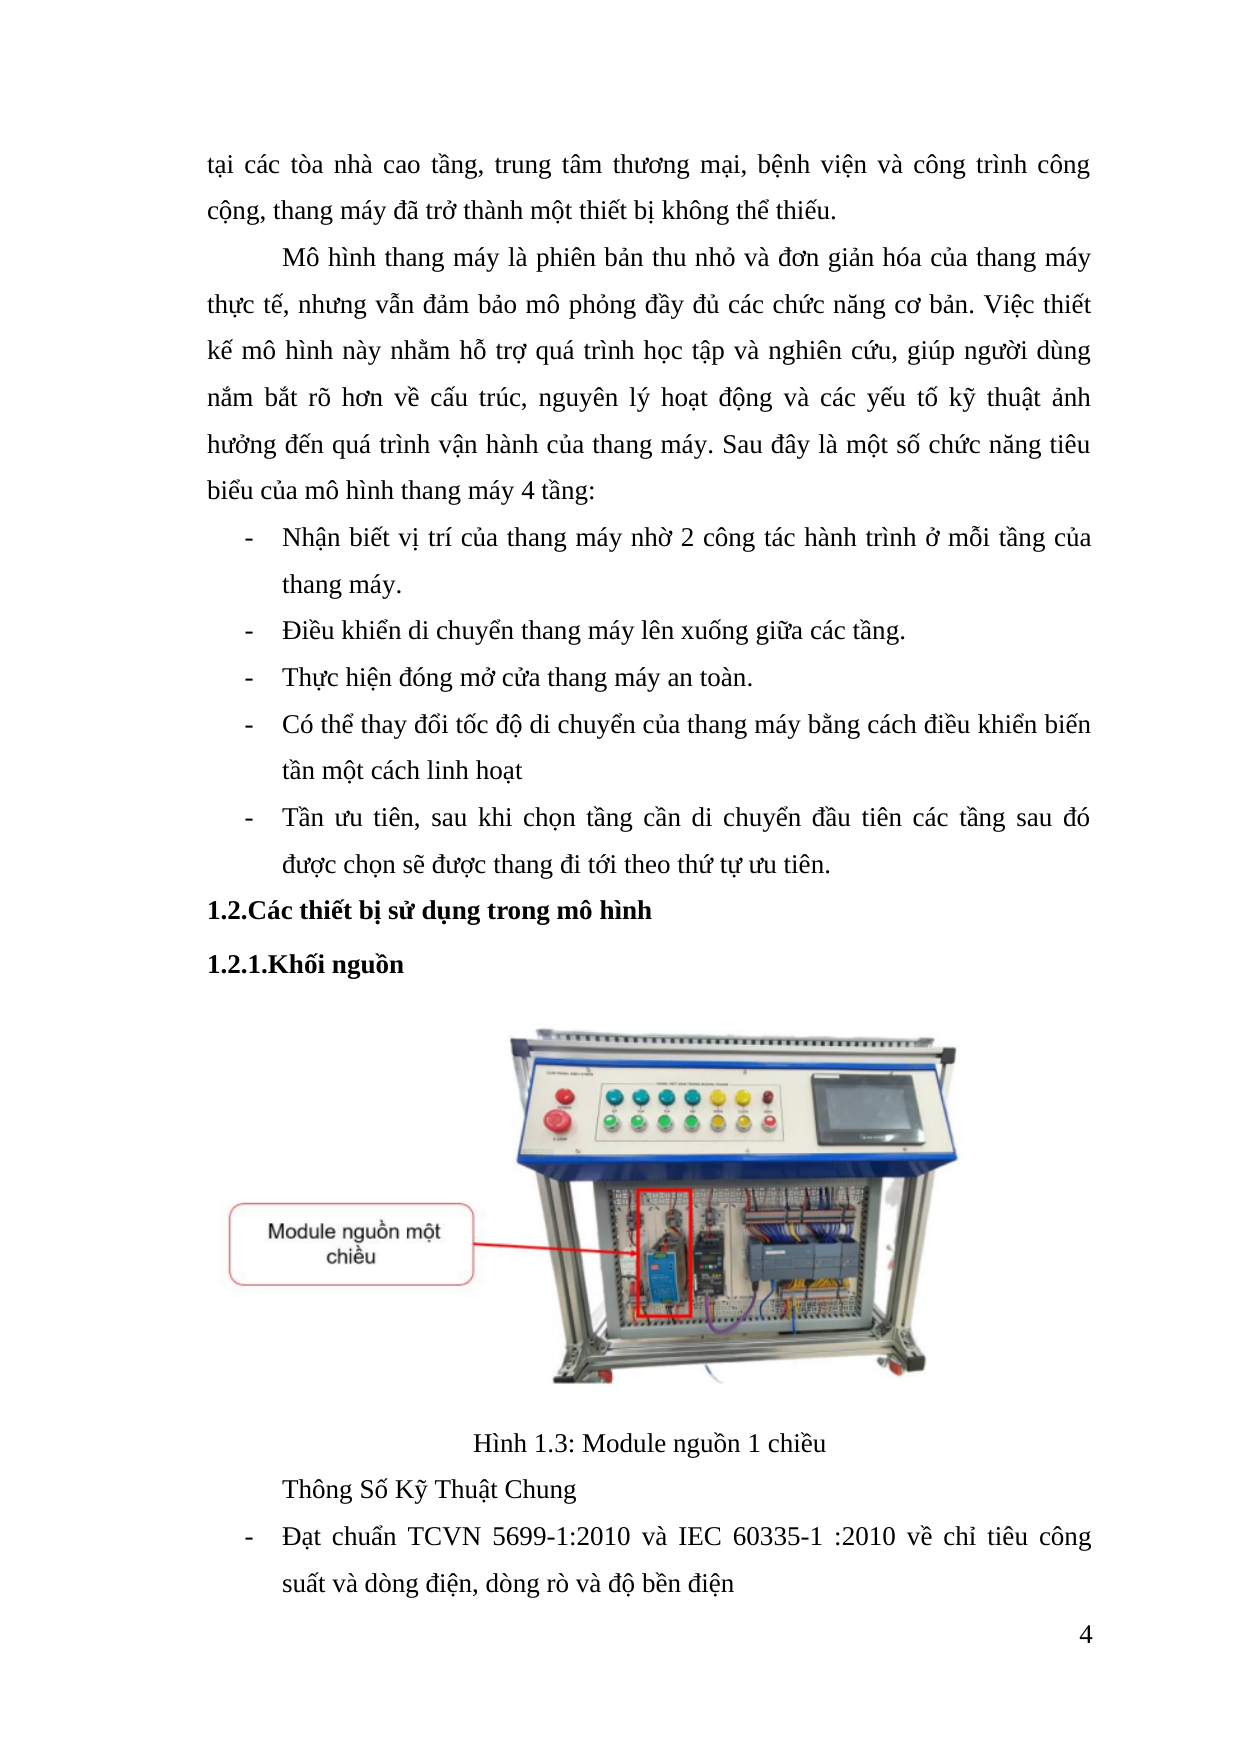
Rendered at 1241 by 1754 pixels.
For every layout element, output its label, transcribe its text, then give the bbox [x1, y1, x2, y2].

picture [206, 994, 973, 1412]
list Có thể thay đổi tốc độ di chuyển của thang máy bằng cách điều khiển biến tần một cách linh hoạt [244, 708, 1092, 786]
list Nhận biết vị trí của thang máy nhờ 2 công tác hành trình ở mỗi tầng của thang máy. [244, 521, 1092, 599]
subtitle 1.2.Các thiết bị sử dụng trong mô hình [207, 894, 1092, 926]
list Thực hiện đóng mở cửa thang máy an toàn. [244, 661, 1092, 692]
list Điều khiển di chuyển thang máy lên xuống giữa các tầng. [244, 614, 1092, 646]
text Mô hình thang máy là phiên bản thu nhỏ và đơn giản hóa của thang máy thực tế, nhưng vẫn đảm bảo mô phỏng đầy đủ các chức năng cơ bản. Việc thiết kế mô hình này nhằm hỗ trợ quá trình học tập và nghiên cứu, giúp người dùng nắm bắt rõ hơn về cấu trúc, nguyên lý hoạt động và các yếu tố kỹ thuật ảnh hưởng đến quá trình vận hành của thang máy. Sau đây là một số chức năng tiêu biểu của mô hình thang máy 4 tầng: [207, 241, 1092, 506]
list Tần ưu tiên, sau khi chọn tầng cần di chuyển đầu tiên các tầng sau đó được chọn sẽ được thang đi tới theo thứ tự ưu tiên. [244, 801, 1092, 879]
text Hình 1.3: Module nguồn 1 chiều [207, 1427, 1092, 1458]
list Đạt chuẩn TCVN 5699-1:2010 và IEC 60335-1 :2010 về chỉ tiêu công suất và dòng điện, dòng rò và độ bền điện [244, 1520, 1092, 1598]
text Thông Số Kỹ Thuật Chung [207, 1473, 1092, 1504]
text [207, 148, 1092, 226]
subtitle 1.2.1.Khối nguồn [207, 948, 1092, 979]
